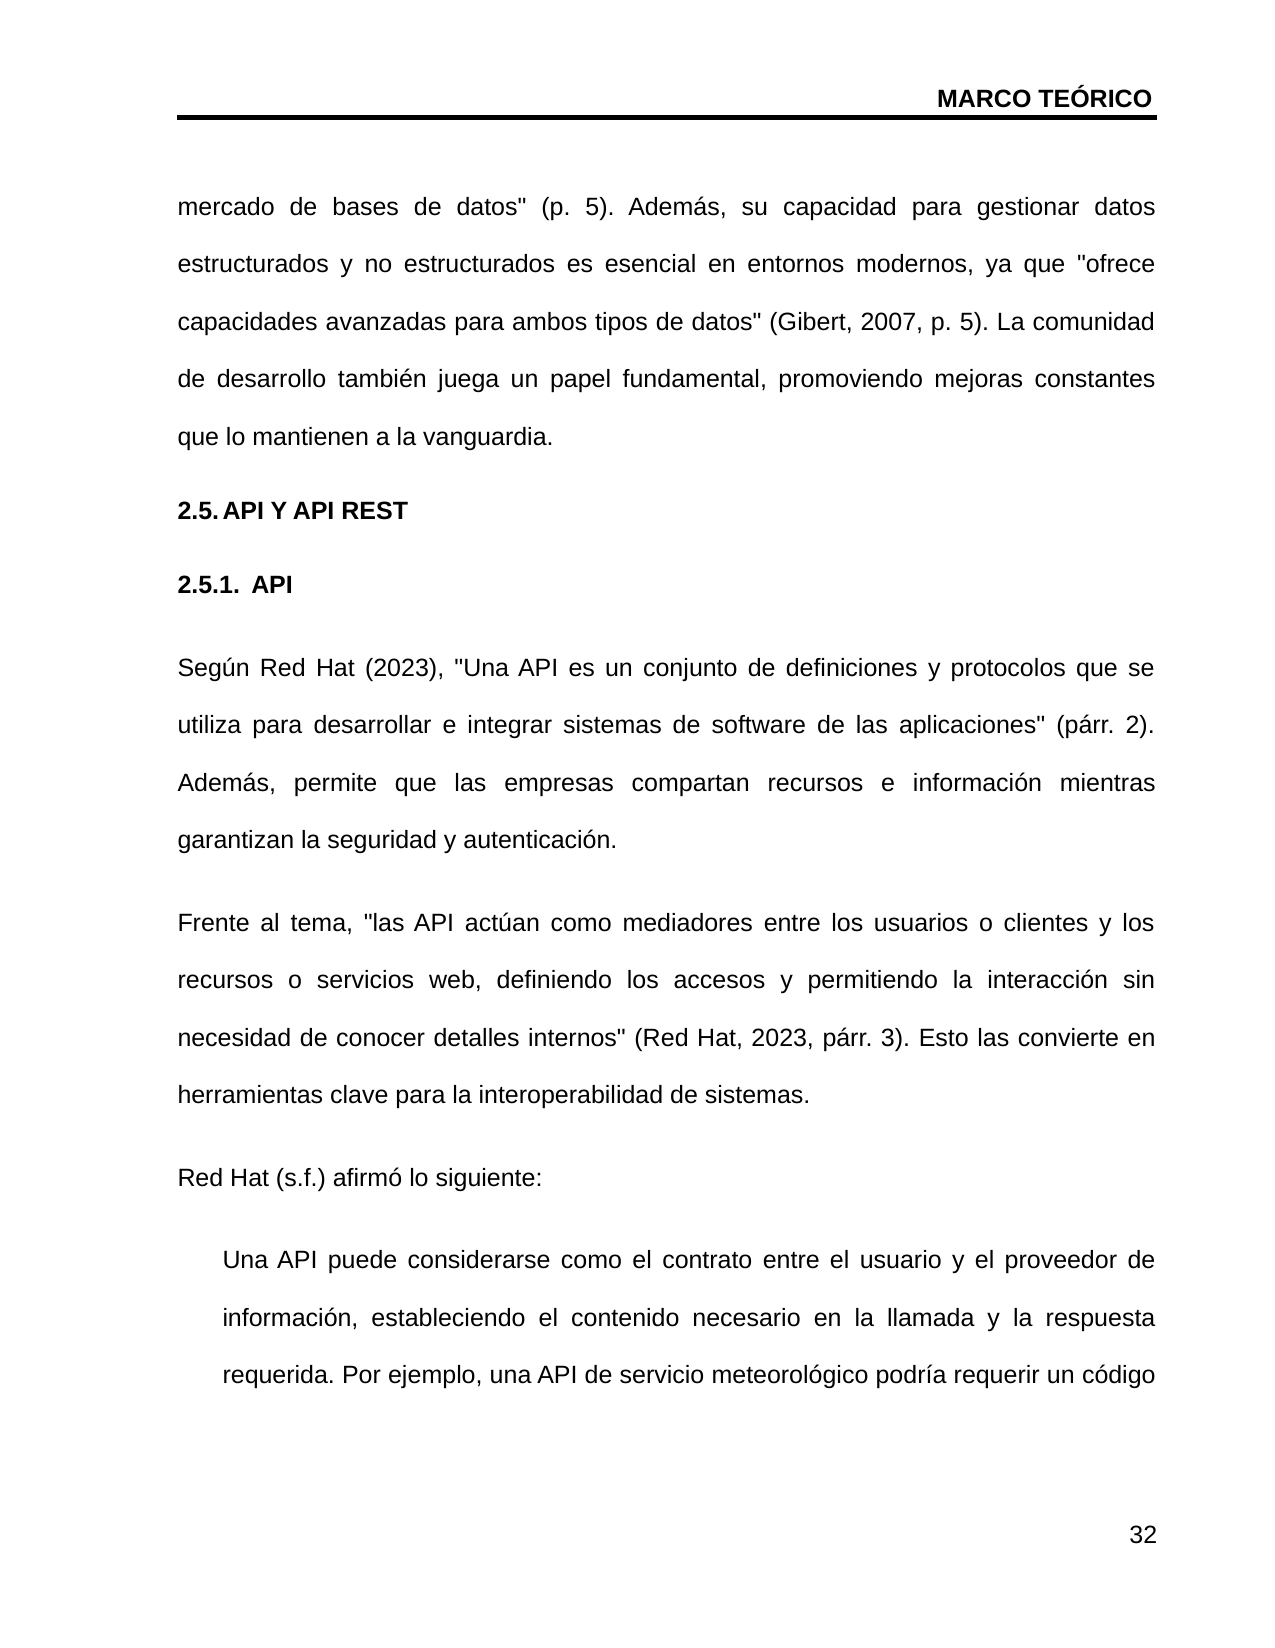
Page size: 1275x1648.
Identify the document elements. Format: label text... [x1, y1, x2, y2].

subtitle API y api REST [177, 496, 1157, 525]
text Red Hat (s.f.) afirmó lo siguiente: [177, 1163, 1157, 1192]
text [177, 192, 1157, 451]
text Frente al tema, "las API actúan como mediadores entre los usuarios o clientes y los recursos o servicios web, definiendo los accesos y permitiendo la interacción sin necesidad de conocer detalles internos" (Red Hat, 2023, párr. 3). Esto las convierte en herramientas clave para la interoperabilidad de sistemas. [177, 908, 1157, 1109]
text Según Red Hat (2023), "Una API es un conjunto de definiciones y protocolos que se utiliza para desarrollar e integrar sistemas de software de las aplicaciones" (párr. 2). Además, permite que las empresas compartan recursos e información mientras garantizan la seguridad y autenticación. [177, 653, 1157, 854]
subtitle API [177, 570, 1157, 599]
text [222, 1245, 1157, 1389]
